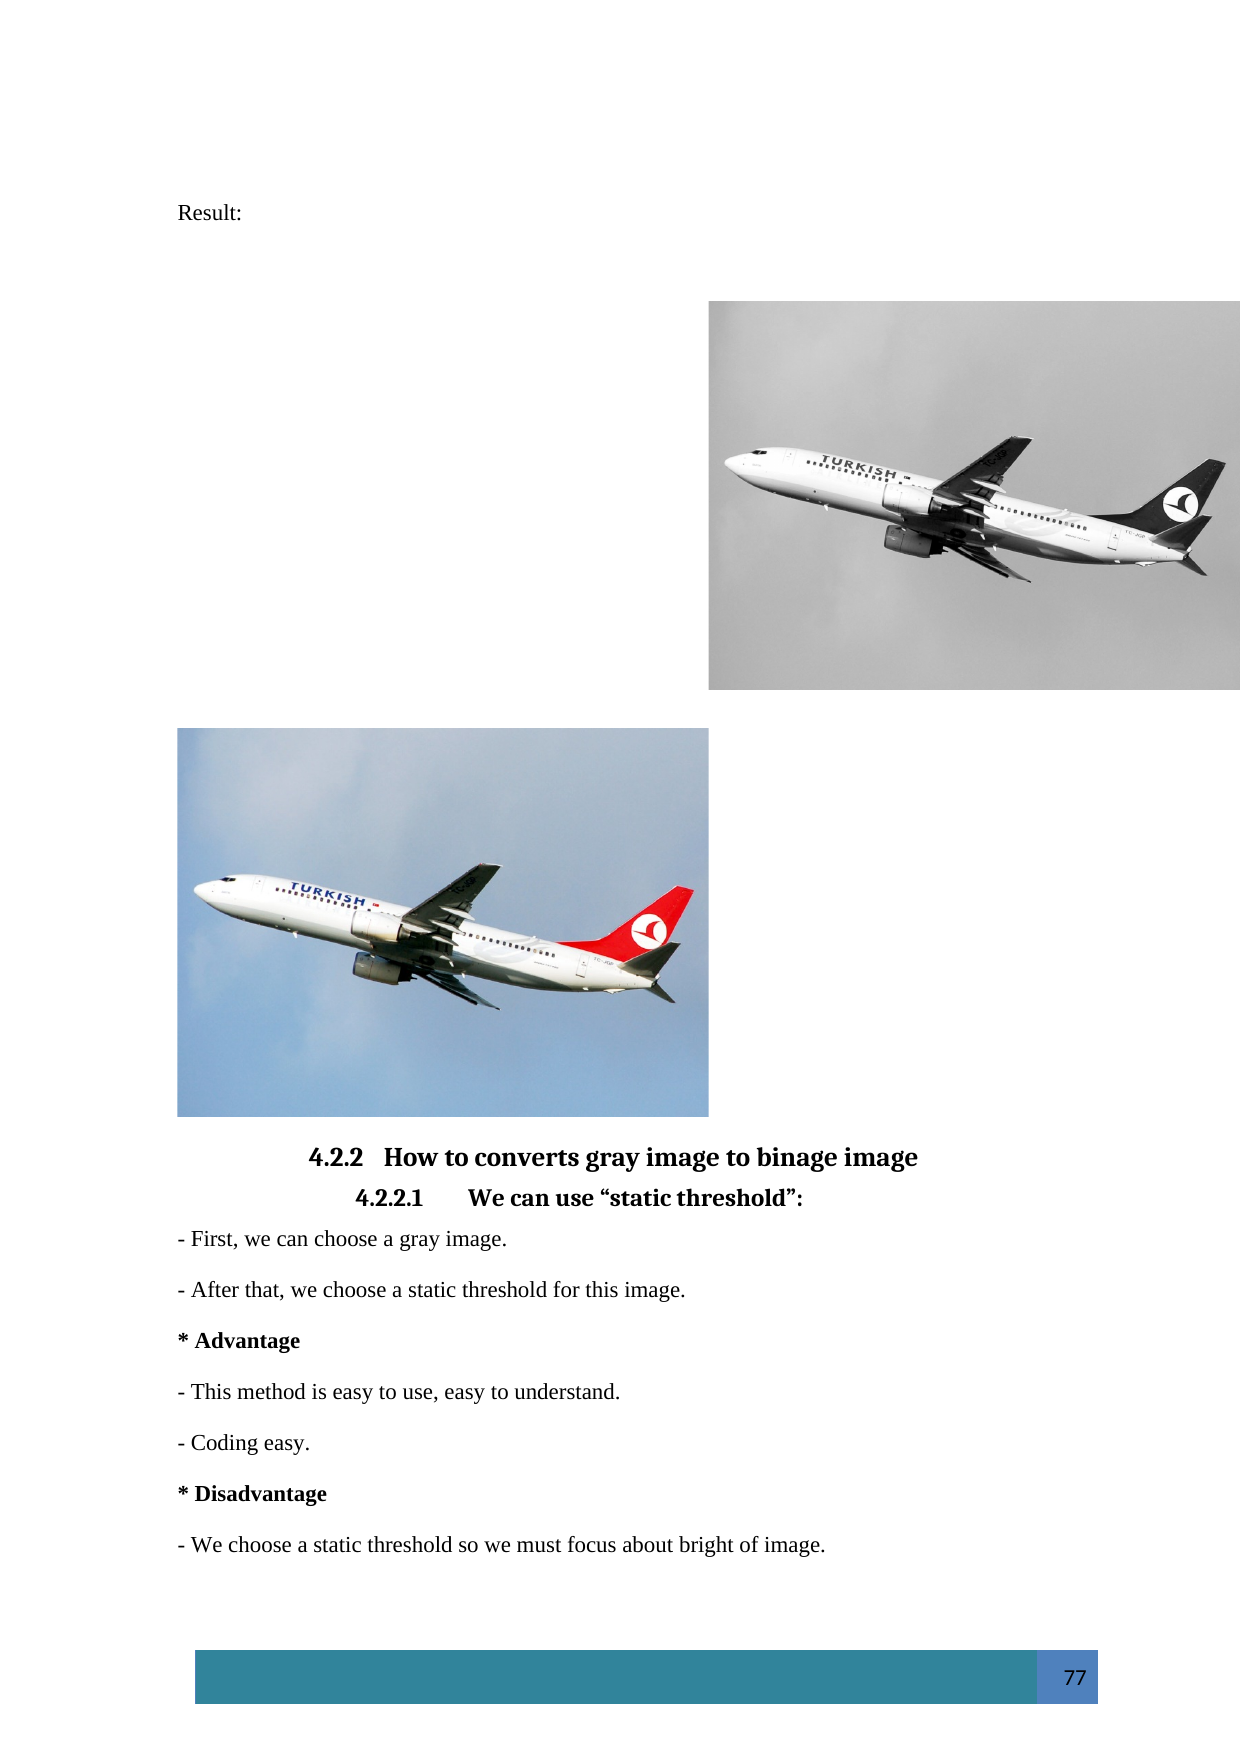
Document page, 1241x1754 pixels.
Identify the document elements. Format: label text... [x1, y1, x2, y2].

text - After that, we choose a static threshold for this image. [177, 1276, 1151, 1302]
text * Disadvantage [177, 1480, 1151, 1506]
text - We choose a static threshold so we must focus about bright of image. [177, 1531, 1151, 1557]
text Result: [177, 199, 1151, 225]
text - This method is easy to use, easy to understand. [177, 1378, 1151, 1404]
text - First, we can choose a gray image. [177, 1225, 1151, 1251]
picture [708, 301, 1240, 690]
picture [177, 728, 709, 1117]
subtitle We can use “static threshold”: [355, 1183, 1151, 1212]
text - Coding easy. [177, 1429, 1151, 1455]
subtitle How to converts gray image to binage image [308, 1142, 1151, 1173]
text * Advantage [177, 1327, 1151, 1353]
